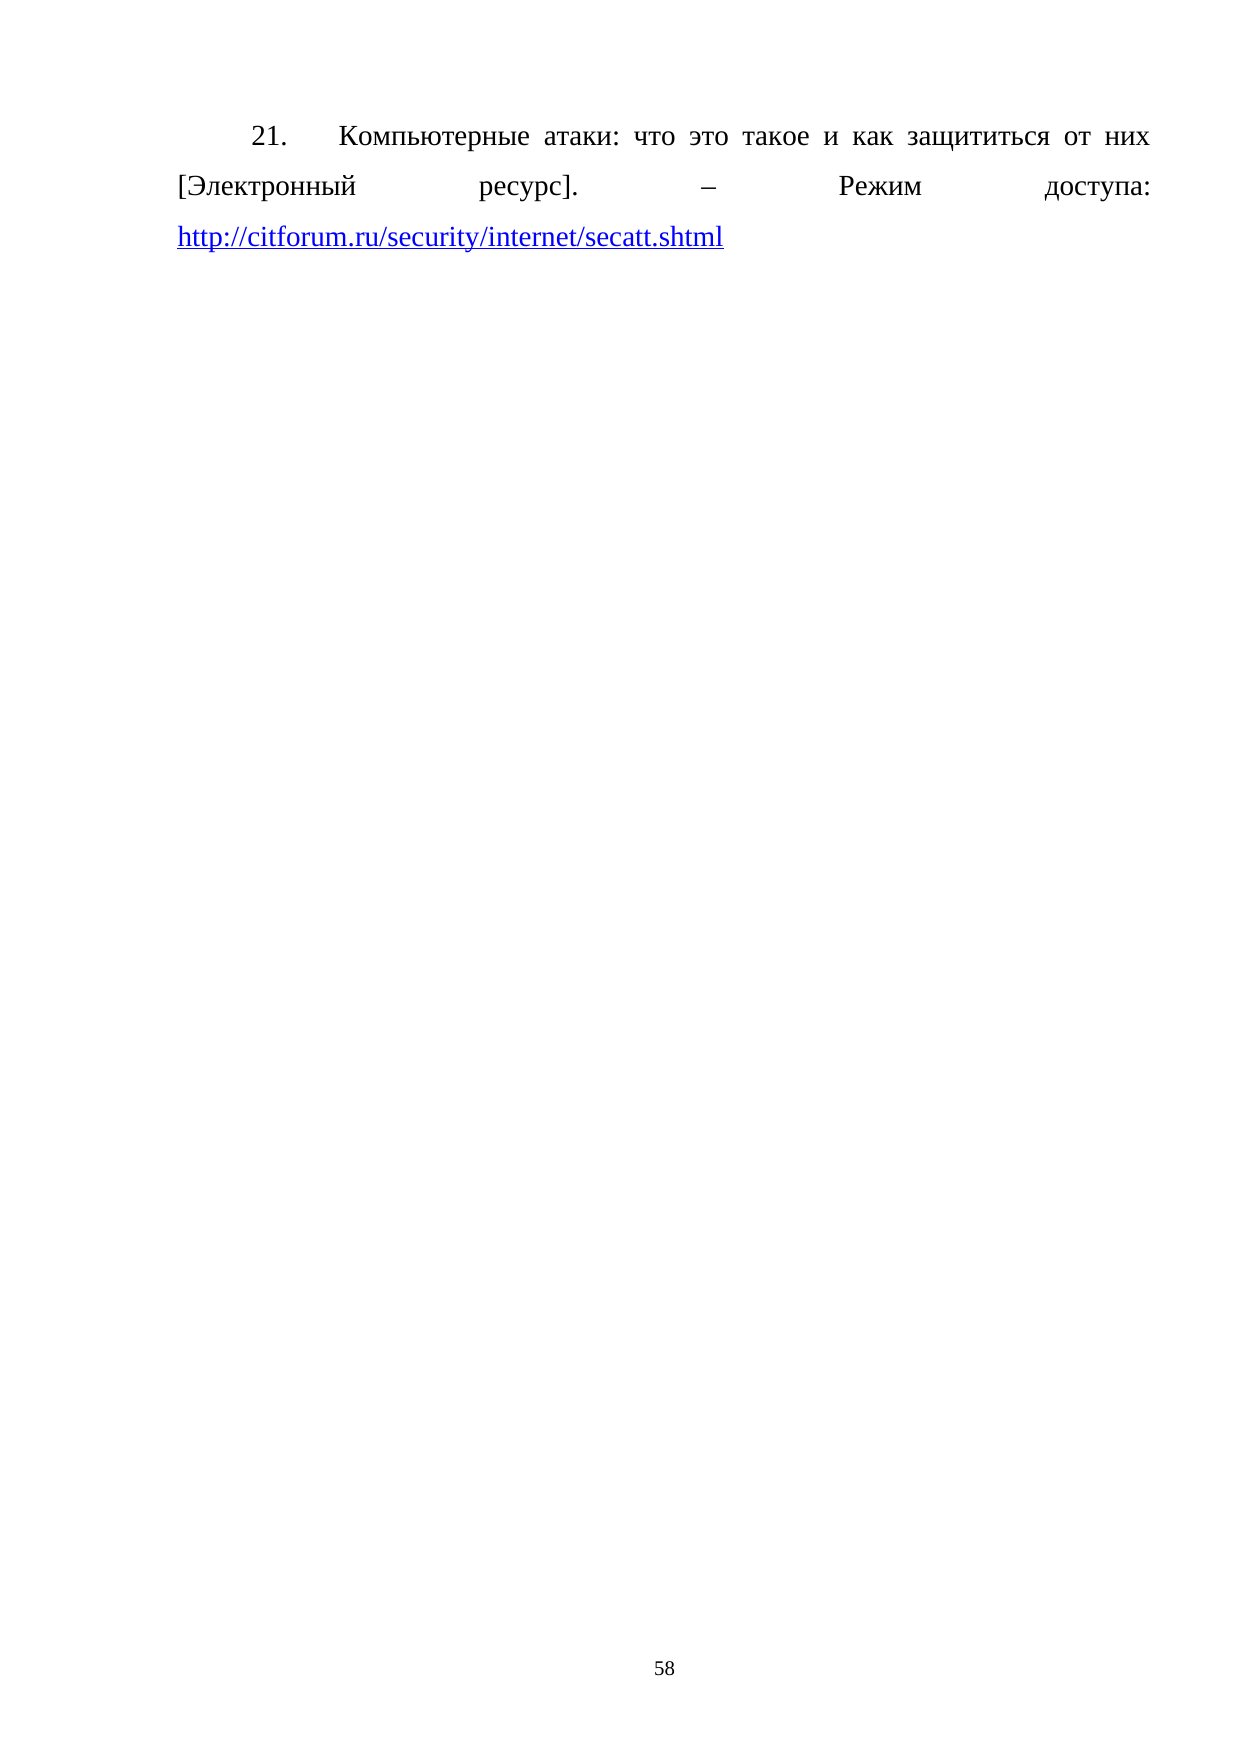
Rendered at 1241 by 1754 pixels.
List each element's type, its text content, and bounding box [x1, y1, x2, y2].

list Компьютерные атаки: что это такое и как защититься от них [Электронный ресурс]. – Режим доступа: http://citforum.ru/security/internet/secatt.shtml [177, 118, 1152, 252]
